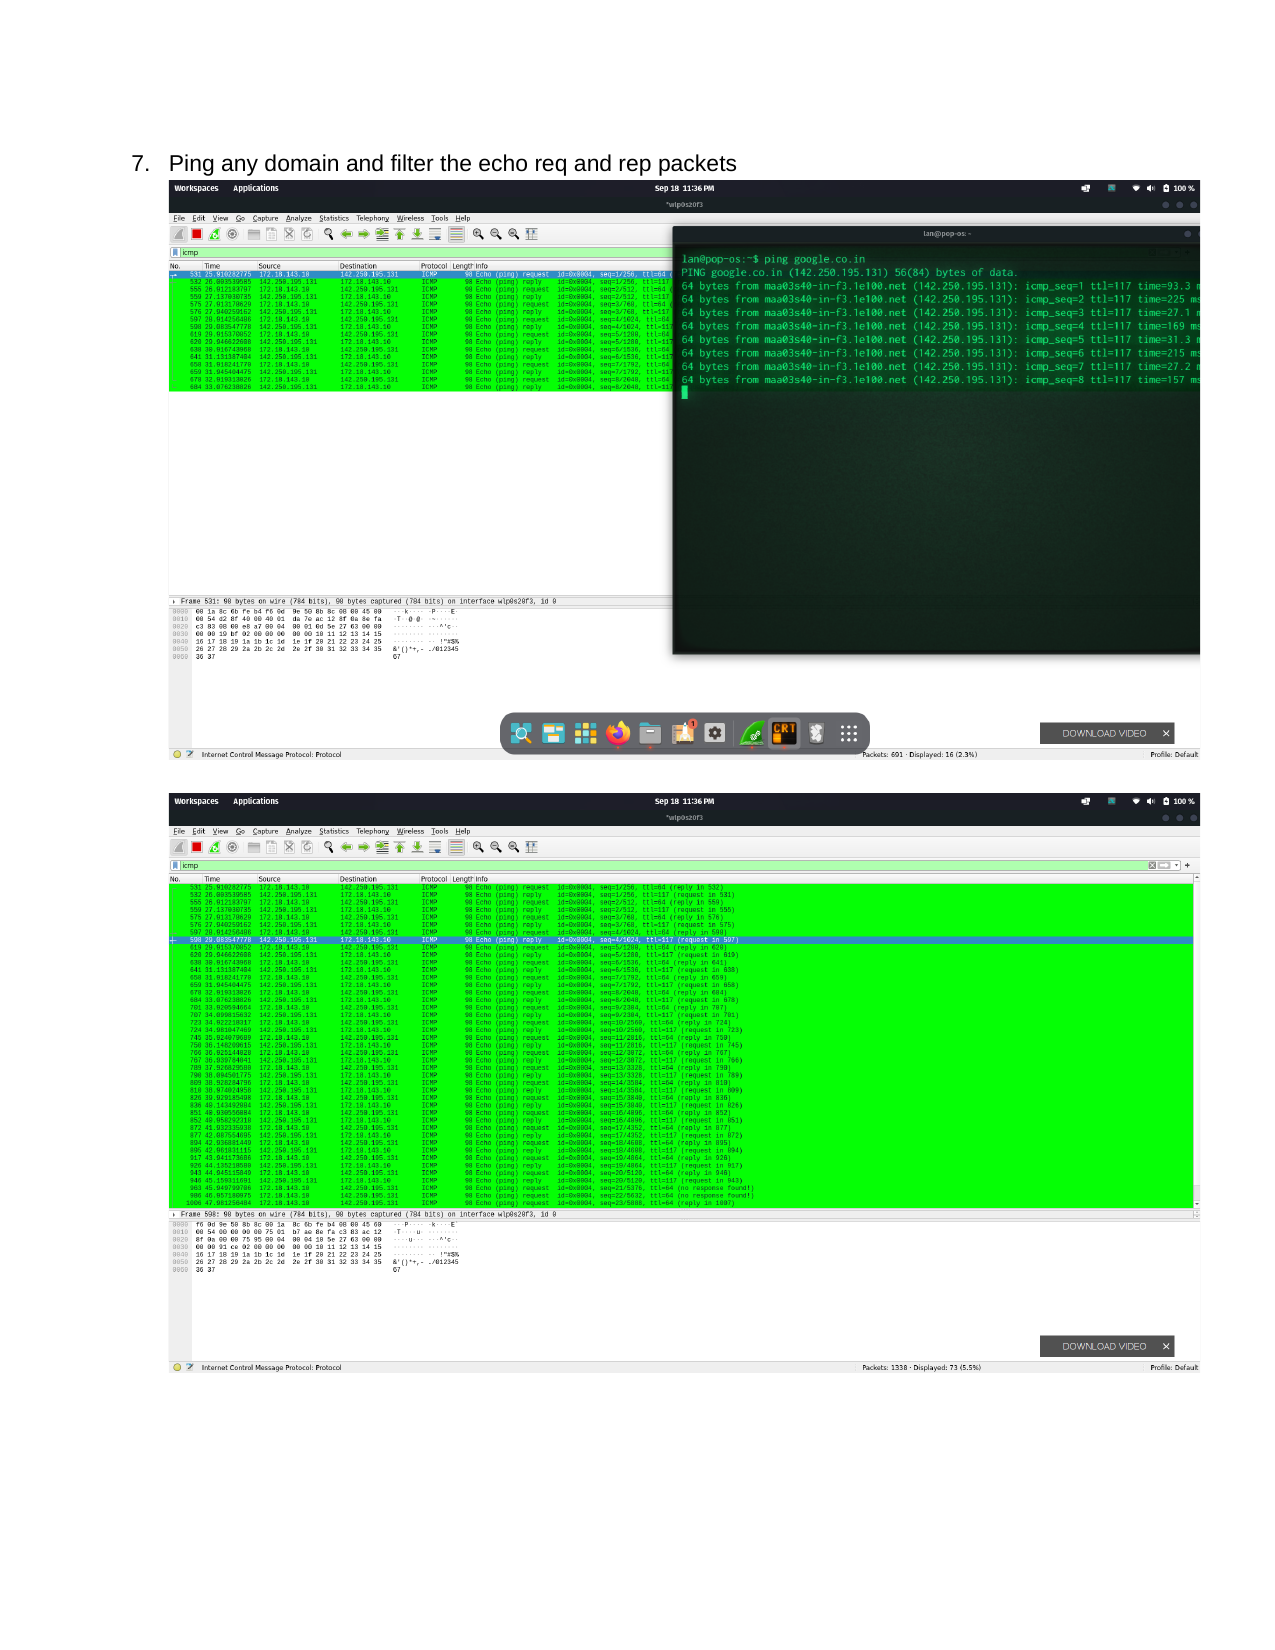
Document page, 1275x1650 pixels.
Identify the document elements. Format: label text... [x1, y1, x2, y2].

picture [168, 180, 1200, 760]
picture [168, 793, 1200, 1373]
list Ping any domain and filter the echo req and rep packets [131, 150, 1125, 176]
